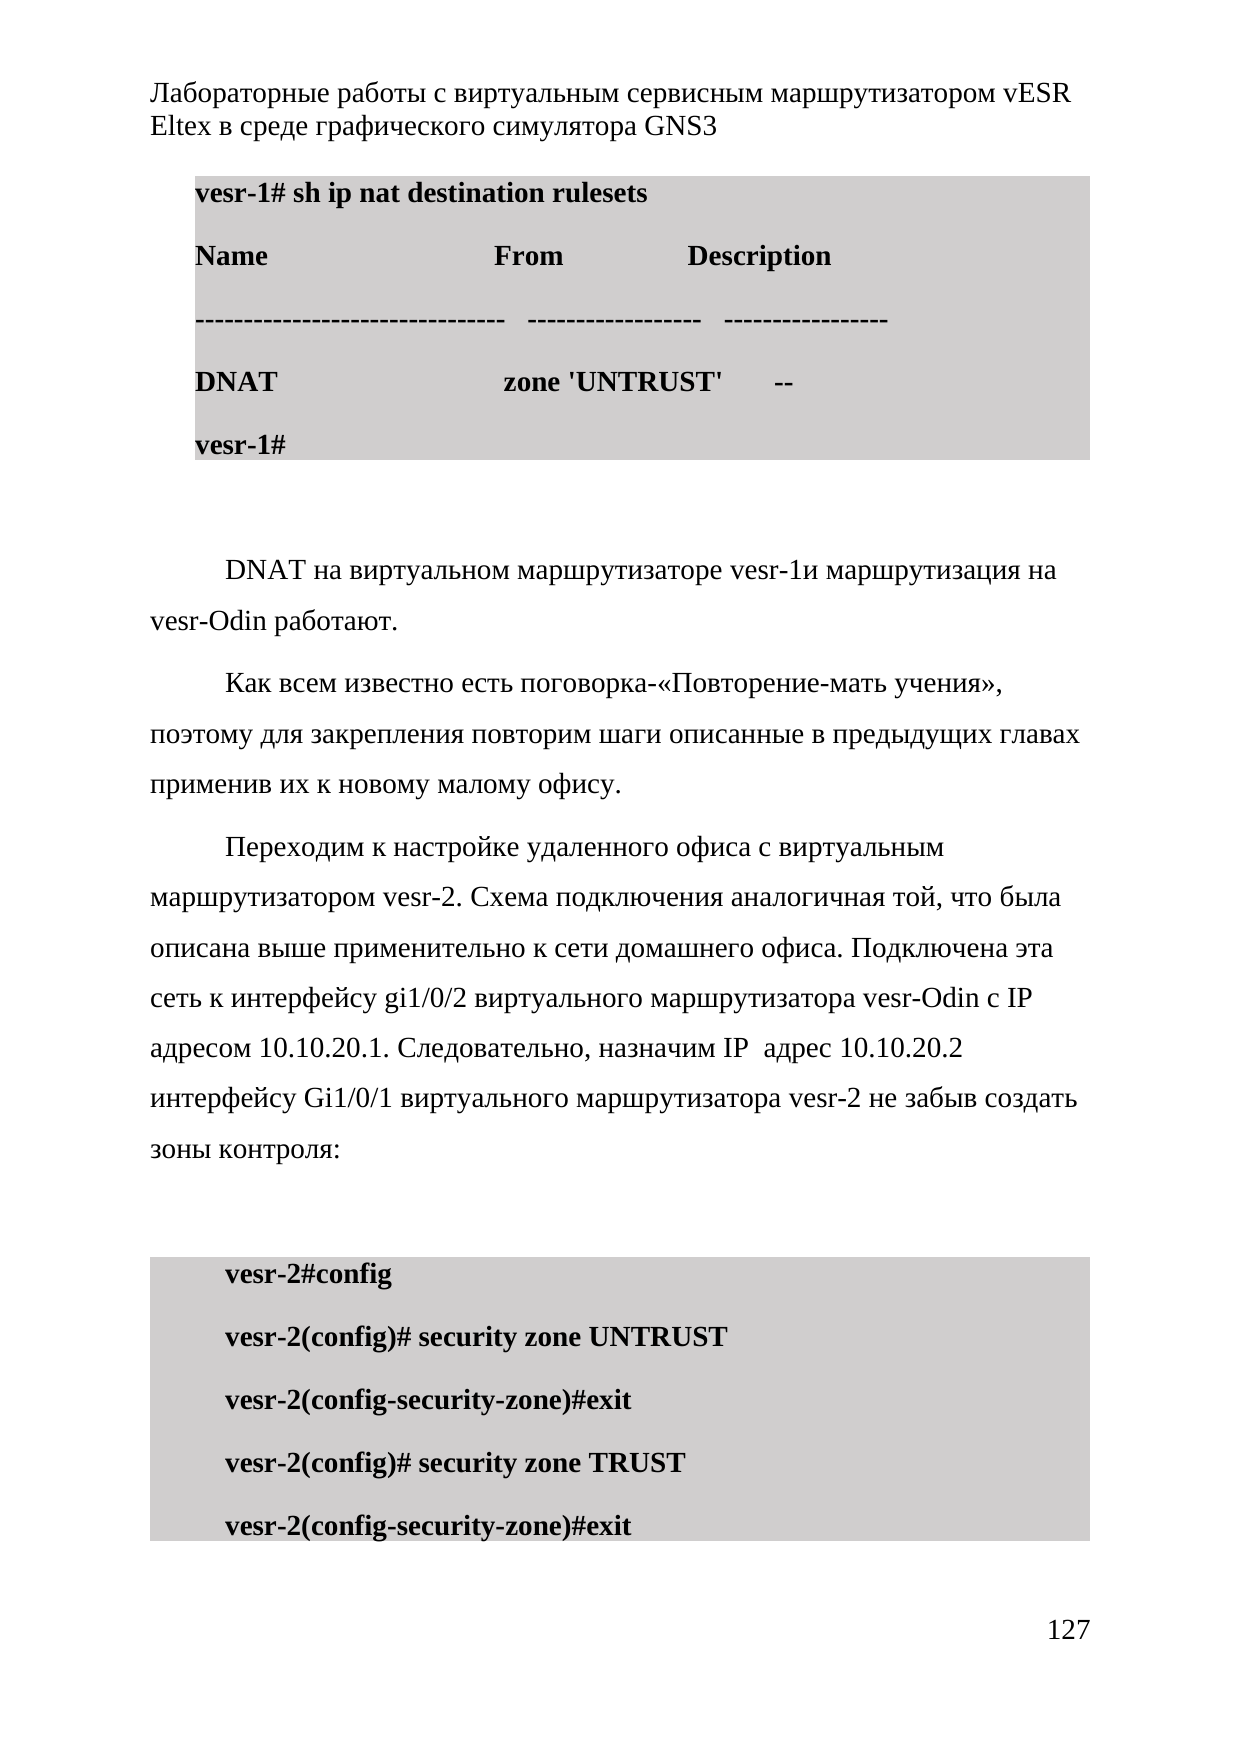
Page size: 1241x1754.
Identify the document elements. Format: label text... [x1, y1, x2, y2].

text vesr-2(config)# security zone UNTRUST [150, 1319, 1090, 1353]
text vesr-2#config [150, 1257, 1090, 1290]
text DNAT на виртуальном маршрутизаторе vesr-1и маршрутизация на vesr-Odin работают. [150, 552, 1090, 636]
text DNAT zone 'UNTRUST' -- [195, 364, 1090, 398]
text Name From Description [195, 238, 1090, 272]
text Как всем известно есть поговорка-«Повторение-мать учения», поэтому для закрепления повторим шаги описанные в предыдущих главах применив их к новому малому офису. [150, 666, 1090, 800]
text vesr-2(config-security-zone)#exit [150, 1382, 1090, 1416]
text vesr-2(config)# security zone TRUST [150, 1445, 1090, 1478]
text -------------------------------- ------------------ ----------------- [195, 301, 1090, 335]
text vesr-2(config-security-zone)#exit [150, 1508, 1090, 1541]
text Переходим к настройке удаленного офиса с виртуальным маршрутизатором vesr-2. Схема подключения аналогичная той, что была описана выше применительно к сети домашнего офиса. Подключена эта сеть к интерфейсу gi1/0/2 виртуального маршрутизатора vesr-Odin с IP адресом 10.10.20.1. Следовательно, назначим IP адрес 10.10.20.2 интерфейсу Gi1/0/1 виртуального маршрутизатора vesr-2 не забыв создать зоны контроля: [150, 829, 1090, 1164]
text vesr-1# sh ip nat destination rulesets [195, 176, 1090, 209]
text vesr-1# [195, 427, 1090, 460]
